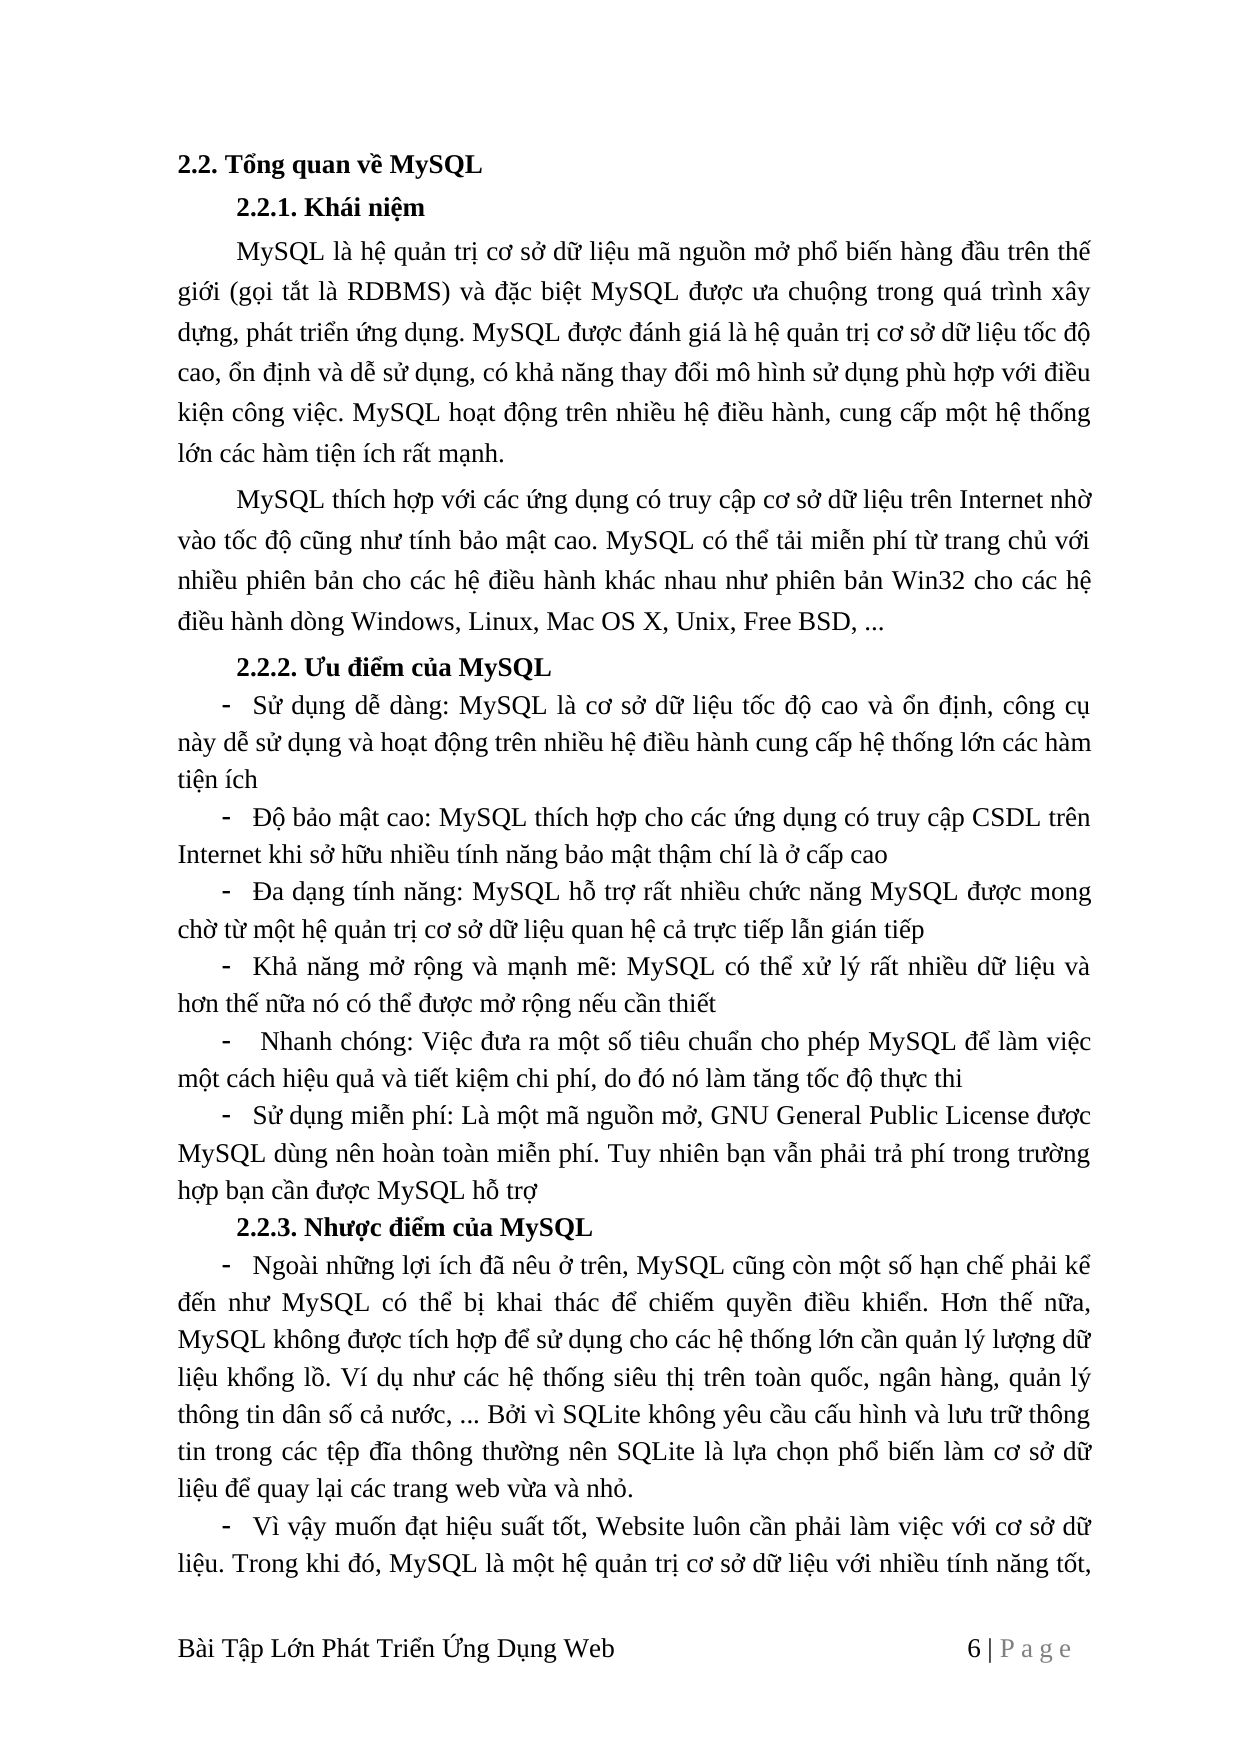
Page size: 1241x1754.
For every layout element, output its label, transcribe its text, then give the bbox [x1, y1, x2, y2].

text 2.2. Tổng quan về MySQL [177, 148, 1092, 179]
list 2.2.3. Nhược điểm của MySQL [236, 1211, 1092, 1243]
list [177, 1510, 1092, 1578]
list Sử dụng miễn phí: Là một mã nguồn mở, GNU General Public License được MySQL dùng nên hoàn toàn miễn phí. Tuy nhiên bạn vẫn phải trả phí trong trường hợp bạn cần được MySQL hỗ trợ [177, 1099, 1092, 1205]
subtitle 2.2.1. Khái niệm [236, 191, 1092, 222]
list Đa dạng tính năng: MySQL hỗ trợ rất nhiều chức năng MySQL được mong chờ từ một hệ quản trị cơ sở dữ liệu quan hệ cả trực tiếp lẫn gián tiếp [177, 875, 1092, 944]
list Nhanh chóng: Việc đưa ra một số tiêu chuẩn cho phép MySQL để làm việc một cách hiệu quả và tiết kiệm chi phí, do đó nó làm tăng tốc độ thực thi [177, 1025, 1092, 1093]
list Khả năng mở rộng và mạnh mẽ: MySQL có thể xử lý rất nhiều dữ liệu và hơn thế nữa nó có thể được mở rộng nếu cần thiết [177, 950, 1092, 1019]
subtitle 2.2.2. Ưu điểm của MySQL [236, 651, 1092, 683]
text MySQL thích hợp với các ứng dụng có truy cập cơ sở dữ liệu trên Internet nhờ vào tốc độ cũng như tính bảo mật cao. MySQL có thể tải miễn phí từ trang chủ với nhiều phiên bản cho các hệ điều hành khác nhau như phiên bản Win32 cho các hệ điều hành dòng Windows, Linux, Mac OS X, Unix, Free BSD, ... [177, 483, 1092, 636]
text MySQL là hệ quản trị cơ sở dữ liệu mã nguồn mở phổ biến hàng đầu trên thế giới (gọi tắt là RDBMS) và đặc biệt MySQL được ưa chuộng trong quá trình xây dựng, phát triển ứng dụng. MySQL được đánh giá là hệ quản trị cơ sở dữ liệu tốc độ cao, ổn định và dễ sử dụng, có khả năng thay đổi mô hình sử dụng phù hợp với điều kiện công việc. MySQL hoạt động trên nhiều hệ điều hành, cung cấp một hệ thống lớn các hàm tiện ích rất mạnh. [177, 235, 1092, 468]
list Sử dụng dễ dàng: MySQL là cơ sở dữ liệu tốc độ cao và ổn định, công cụ này dễ sử dụng và hoạt động trên nhiều hệ điều hành cung cấp hệ thống lớn các hàm tiện ích [177, 689, 1092, 794]
list Độ bảo mật cao: MySQL thích hợp cho các ứng dụng có truy cập CSDL trên Internet khi sở hữu nhiều tính năng bảo mật thậm chí là ở cấp cao [177, 801, 1092, 869]
list Ngoài những lợi ích đã nêu ở trên, MySQL cũng còn một số hạn chế phải kể đến như MySQL có thể bị khai thác để chiếm quyền điều khiển. Hơn thế nữa, MySQL không được tích hợp để sử dụng cho các hệ thống lớn cần quản lý lượng dữ liệu khổng lồ. Ví dụ như các hệ thống siêu thị trên toàn quốc, ngân hàng, quản lý thông tin dân số cả nước, ... Bởi vì SQLite không yêu cầu cấu hình và lưu trữ thông tin trong các tệp đĩa thông thường nên SQLite là lựa chọn phổ biến làm cơ sở dữ liệu để quay lại các trang web vừa và nhỏ. [177, 1249, 1092, 1504]
